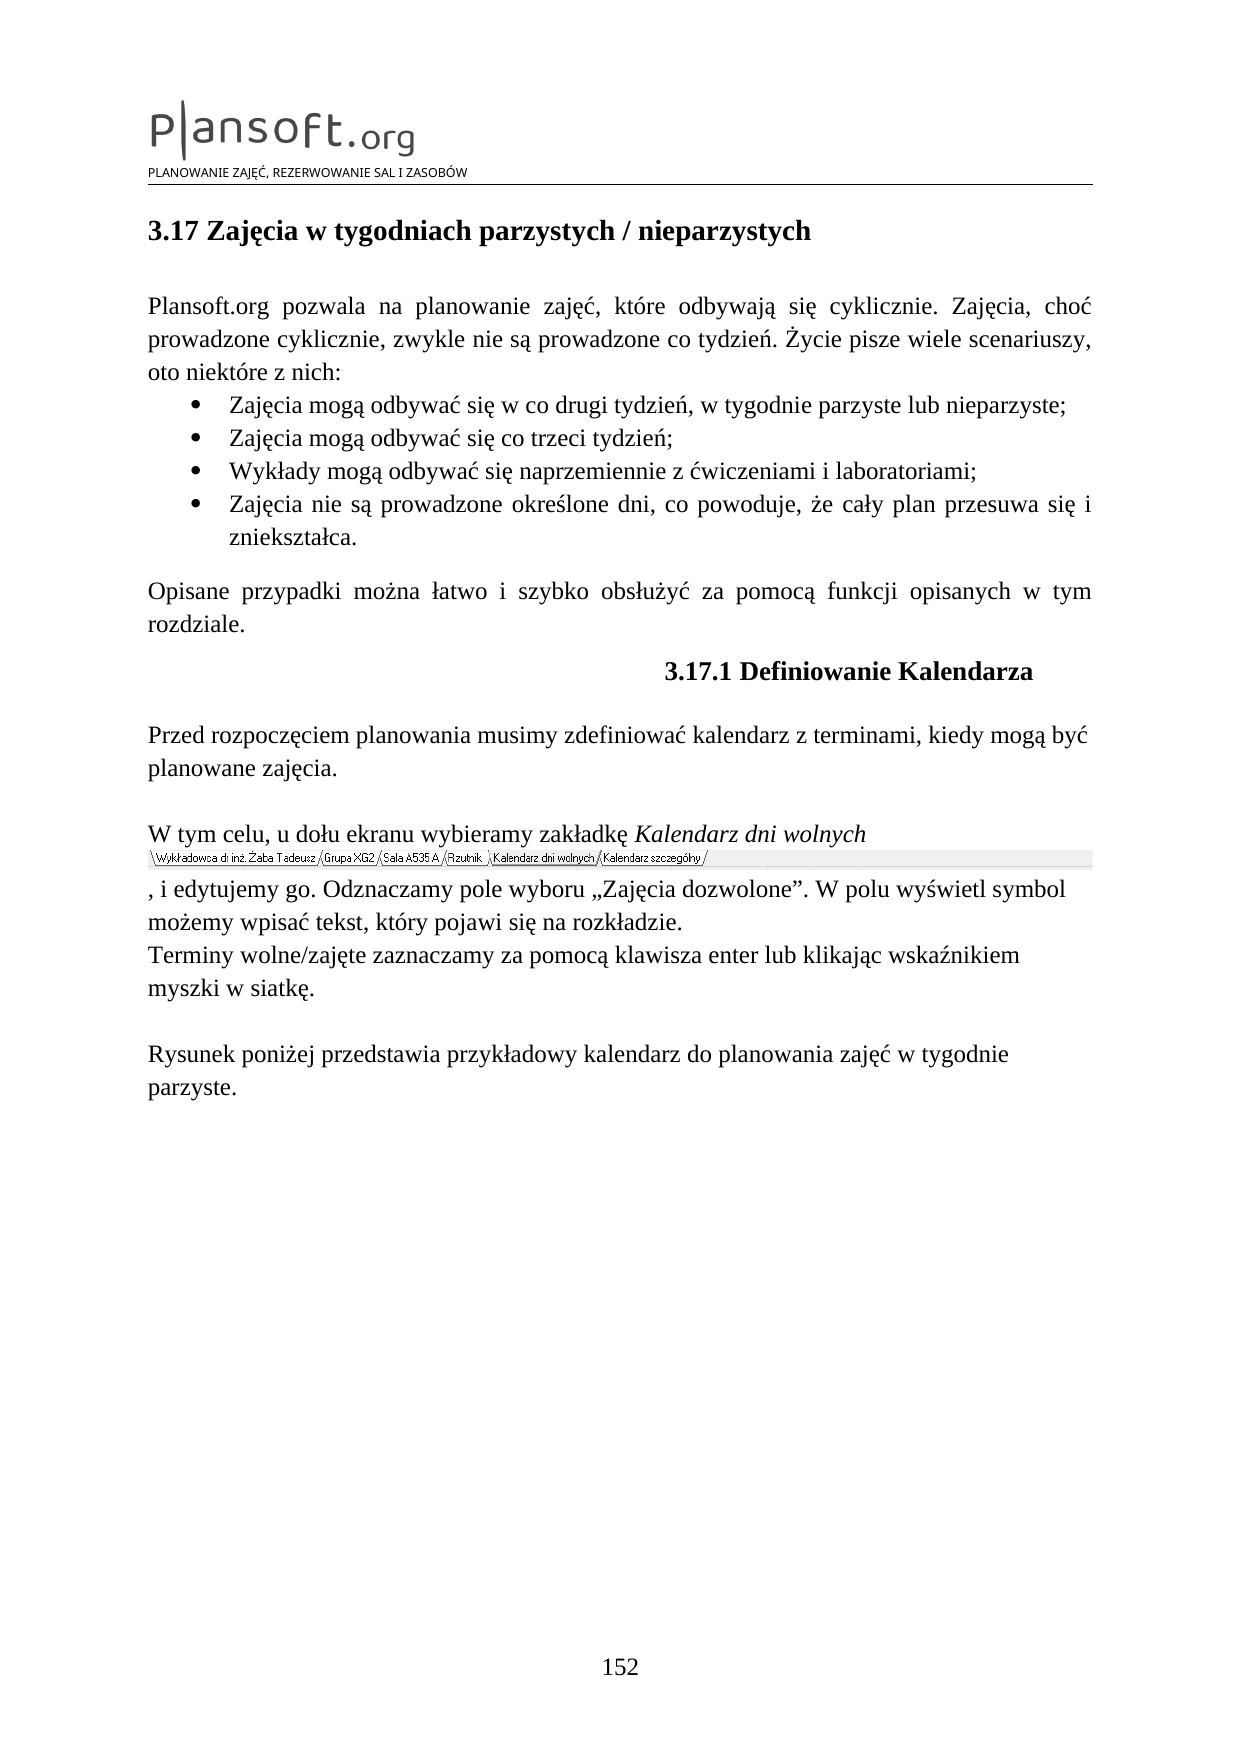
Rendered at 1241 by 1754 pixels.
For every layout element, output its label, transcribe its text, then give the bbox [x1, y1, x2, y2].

text Plansoft.org pozwala na planowanie zajęć, które odbywają się cyklicznie. Zajęcia, choć prowadzone cyklicznie, zwykle nie są prowadzone co tydzień. Życie pisze wiele scenariuszy, oto niektóre z nich: [148, 291, 1093, 386]
text Przed rozpoczęciem planowania musimy zdefiniować kalendarz z terminami, kiedy mogą być planowane zajęcia. [148, 720, 1093, 782]
text W tym celu, u dołu ekranu wybieramy zakładkę Kalendarz dni wolnych , i edytujemy go. Odznaczamy pole wyboru „Zajęcia dozwolone”. W polu wyświetl symbol możemy wpisać tekst, który pojawi się na rozkładzie. [148, 819, 1093, 850]
picture [147, 850, 1093, 870]
list Wykłady mogą odbywać się naprzemiennie z ćwiczeniami i laboratoriami; [191, 456, 1093, 485]
subtitle Definiowanie Kalendarza [664, 655, 1093, 686]
list Zajęcia nie są prowadzone określone dni, co powoduje, że cały plan przesuwa się i zniekształca. [191, 489, 1093, 551]
subtitle Zajęcia w tygodniach parzystych / nieparzystych [148, 213, 1093, 247]
list Zajęcia mogą odbywać się w co drugi tydzień, w tygodnie parzyste lub nieparzyste; [191, 390, 1093, 419]
list Zajęcia mogą odbywać się co trzeci tydzień; [191, 423, 1093, 452]
text Terminy wolne/zajęte zaznaczamy za pomocą klawisza enter lub klikając wskaźnikiem myszki w siatkę. [148, 940, 1093, 1002]
picture [147, 73, 418, 165]
text Rysunek poniżej przedstawia przykładowy kalendarz do planowania zajęć w tygodnie parzyste. [148, 1039, 1093, 1101]
text W tym celu, u dołu ekranu wybieramy zakładkę Kalendarz dni wolnych , i edytujemy go. Odznaczamy pole wyboru „Zajęcia dozwolone”. W polu wyświetl symbol możemy wpisać tekst, który pojawi się na rozkładzie. [148, 870, 1093, 936]
text Opisane przypadki można łatwo i szybko obsłużyć za pomocą funkcji opisanych w tym rozdziale. [148, 576, 1093, 638]
